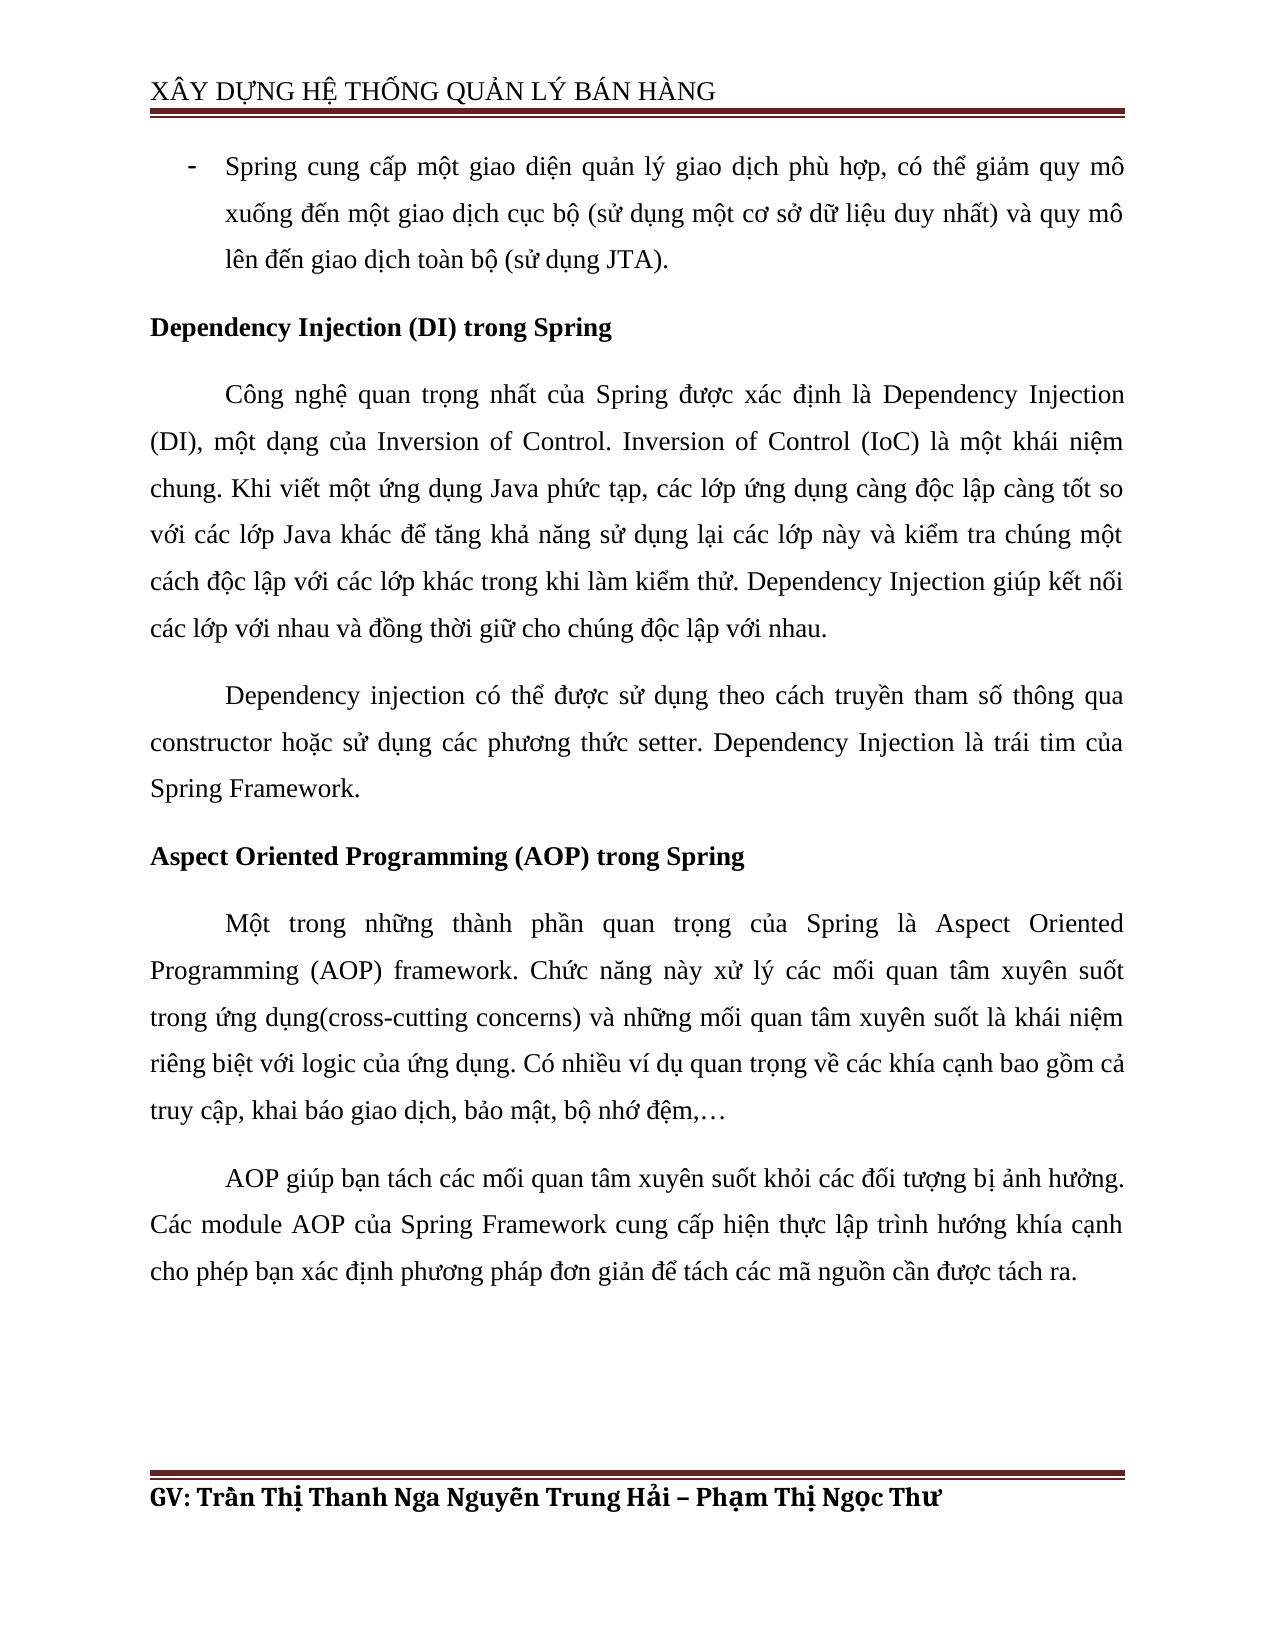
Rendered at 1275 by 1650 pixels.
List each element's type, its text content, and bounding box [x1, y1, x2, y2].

text Dependency Injection (DI) trong Spring [150, 311, 1125, 342]
list Spring cung cấp một giao diện quản lý giao dịch phù hợp, có thể giảm quy mô xuống đến một giao dịch cục bộ (sử dụng một cơ sở dữ liệu duy nhất) và quy mô lên đến giao dịch toàn bộ (sử dụng JTA). [187, 150, 1125, 274]
text AOP giúp bạn tách các mối quan tâm xuyên suốt khỏi các đối tượng bị ảnh hưởng. Các module AOP của Spring Framework cung cấp hiện thực lập trình hướng khía cạnh cho phép bạn xác định phương pháp đơn giản để tách các mã nguồn cần được tách ra. [150, 1162, 1125, 1286]
text Công nghệ quan trọng nhất của Spring được xác định là Dependency Injection (DI), một dạng của Inversion of Control. Inversion of Control (IoC) là một khái niệm chung. Khi viết một ứng dụng Java phức tạp, các lớp ứng dụng càng độc lập càng tốt so với các lớp Java khác để tăng khả năng sử dụng lại các lớp này và kiểm tra chúng một cách độc lập với các lớp khác trong khi làm kiểm thử. Dependency Injection giúp kết nối các lớp với nhau và đồng thời giữ cho chúng độc lập với nhau. [150, 378, 1125, 643]
text Một trong những thành phần quan trọng của Spring là Aspect Oriented Programming (AOP) framework. Chức năng này xử lý các mối quan tâm xuyên suốt trong ứng dụng(cross-cutting concerns) và những mối quan tâm xuyên suốt là khái niệm riêng biệt với logic của ứng dụng. Có nhiều ví dụ quan trọng về các khía cạnh bao gồm cả truy cập, khai báo giao dịch, bảo mật, bộ nhớ đệm,… [150, 908, 1125, 1125]
text Aspect Oriented Programming (AOP) trong Spring [150, 840, 1125, 871]
text Dependency injection có thể được sử dụng theo cách truyền tham số thông qua constructor hoặc sử dụng các phương thức setter. Dependency Injection là trái tim của Spring Framework. [150, 679, 1125, 804]
